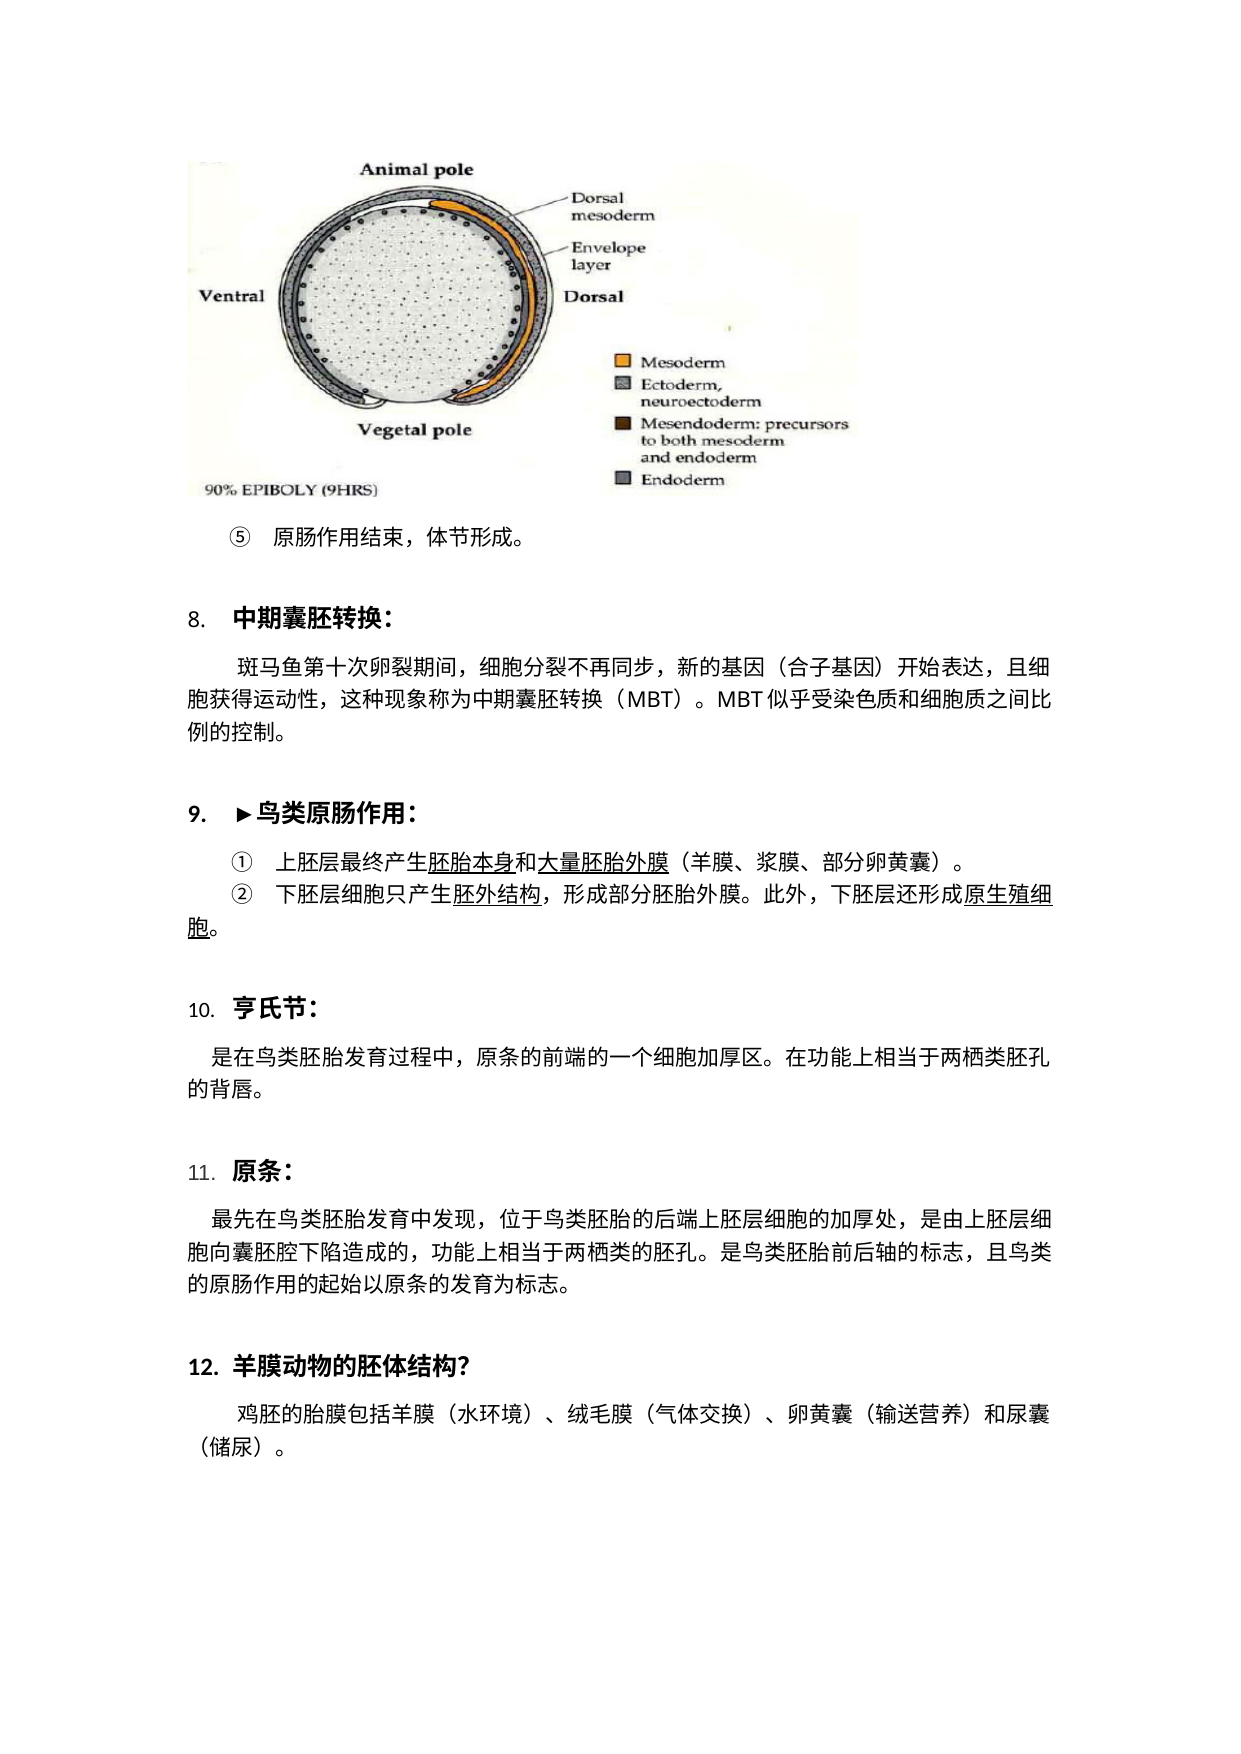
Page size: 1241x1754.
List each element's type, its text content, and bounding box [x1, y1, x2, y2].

picture [187, 162, 860, 497]
list 下胚层细胞只产生胚外结构，形成部分胚胎外膜。此外，下胚层还形成原生殖细胞。 [187, 877, 1053, 942]
list ►鸟类原肠作用： [187, 779, 1053, 844]
list 原肠作用结束，体节形成。 [187, 519, 1053, 552]
list 最先在鸟类胚胎发育中发现，位于鸟类胚胎的后端上胚层细胞的加厚处，是由上胚层细胞向囊胚腔下陷造成的，功能上相当于两栖类的胚孔。是鸟类胚胎前后轴的标志，且鸟类的原肠作用的起始以原条的发育为标志。 [187, 1202, 1053, 1299]
list 上胚层最终产生胚胎本身和大量胚胎外膜（羊膜、浆膜、部分卵黄囊）。 [187, 844, 1053, 877]
list 是在鸟类胚胎发育过程中，原条的前端的一个细胞加厚区。在功能上相当于两栖类胚孔的背唇。 [187, 1039, 1053, 1104]
list 亨氏节： [187, 974, 1053, 1039]
list 鸡胚的胎膜包括羊膜（水环境）、绒毛膜（气体交换）、卵黄囊（输送营养）和尿囊（储尿）。 [187, 1397, 1053, 1462]
list 原条： [187, 1137, 1053, 1202]
list 斑马鱼第十次卵裂期间，细胞分裂不再同步，新的基因（合子基因）开始表达，且细胞获得运动性，这种现象称为中期囊胚转换（MBT）。MBT似乎受染色质和细胞质之间比例的控制。 [187, 649, 1053, 747]
list 中期囊胚转换： [187, 584, 1053, 649]
list 羊膜动物的胚体结构？ [187, 1332, 1053, 1397]
